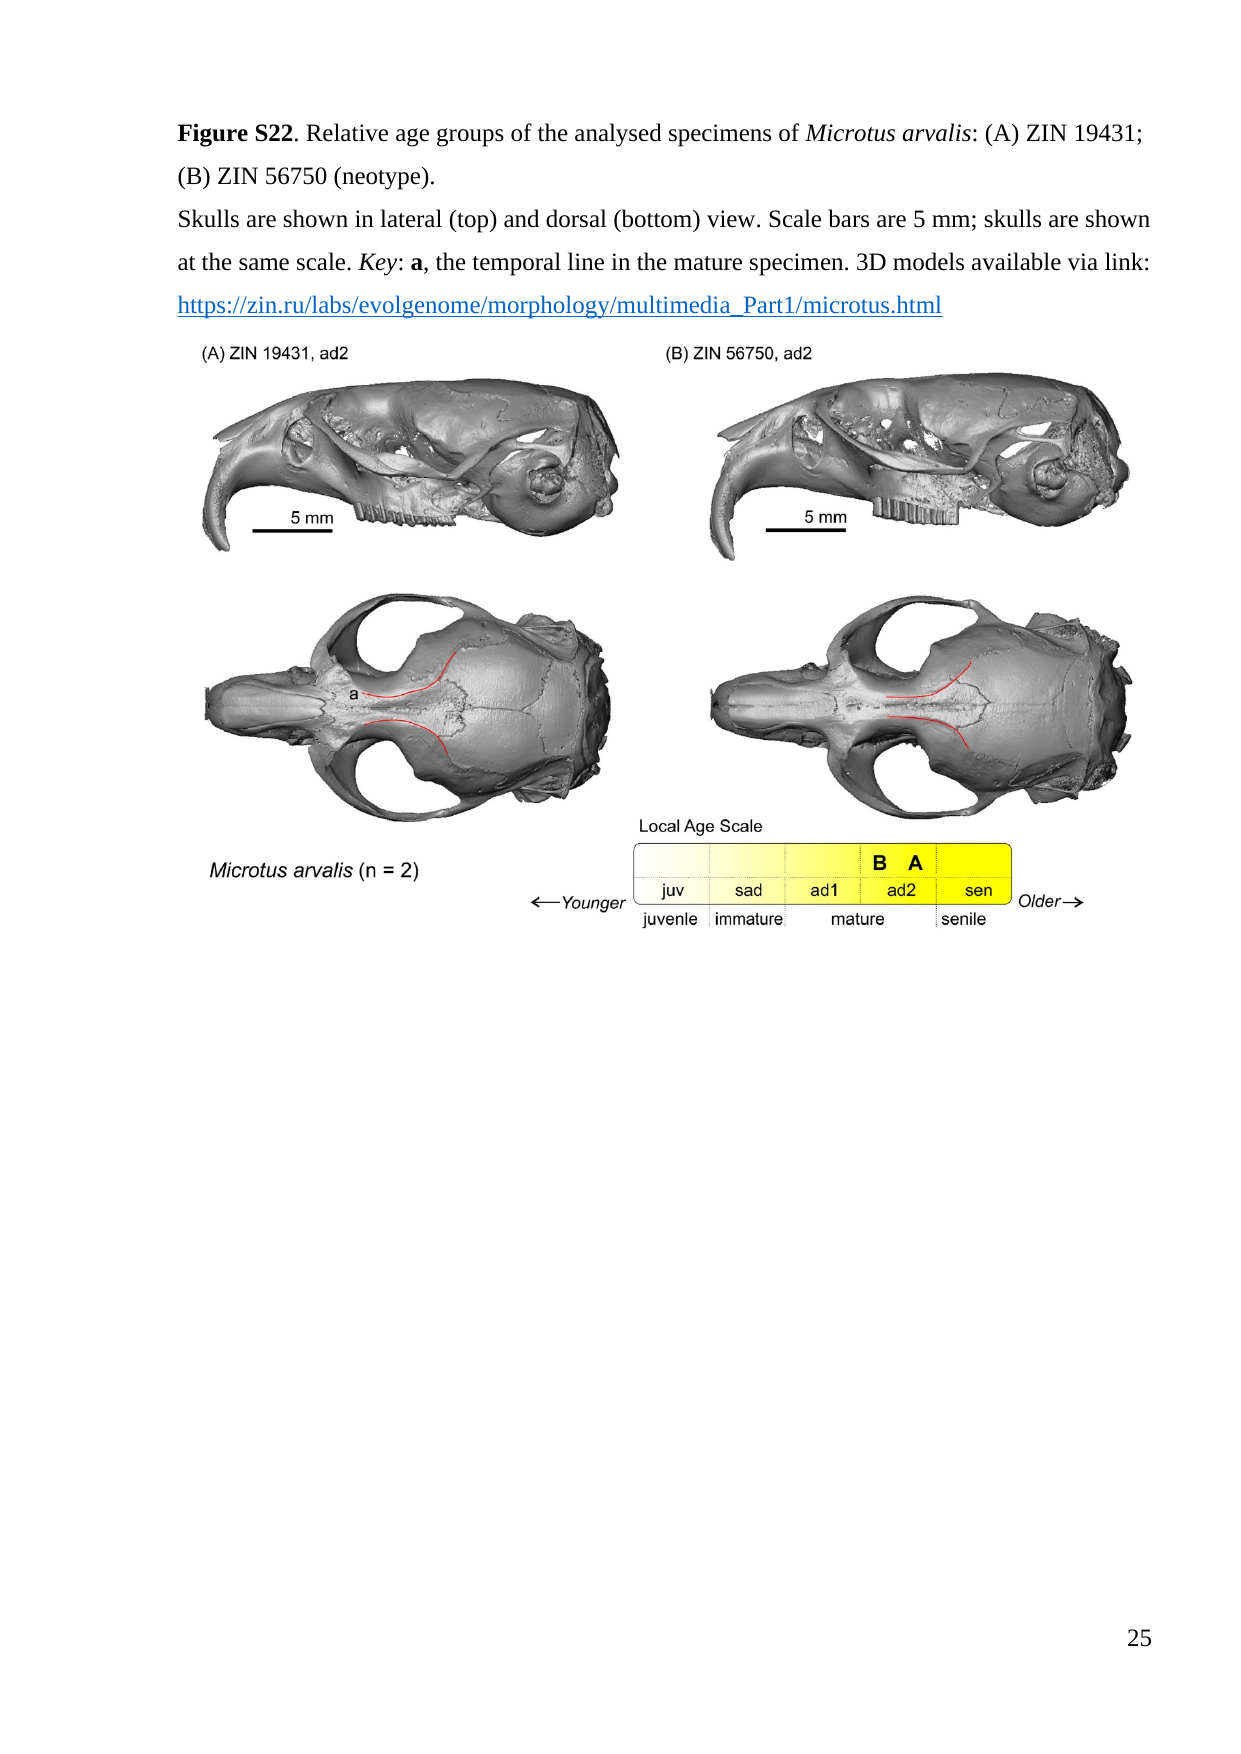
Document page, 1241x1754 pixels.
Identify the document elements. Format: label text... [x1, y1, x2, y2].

text Figure S22. Relative age groups of the analysed specimens of Microtus arvalis: (A) ZIN 19431; (B) ZIN 56750 (neotype). [177, 118, 1152, 190]
text Skulls are shown in lateral (top) and dorsal (bottom) view. Scale bars are 5 mm; skulls are shown at the same scale. Key: a, the temporal line in the mature specimen. 3D models available via link: https://zin.ru/labs/evolgenome/morphology/multimedia_Part1/microtus.html [177, 204, 1152, 319]
picture [177, 333, 1156, 936]
